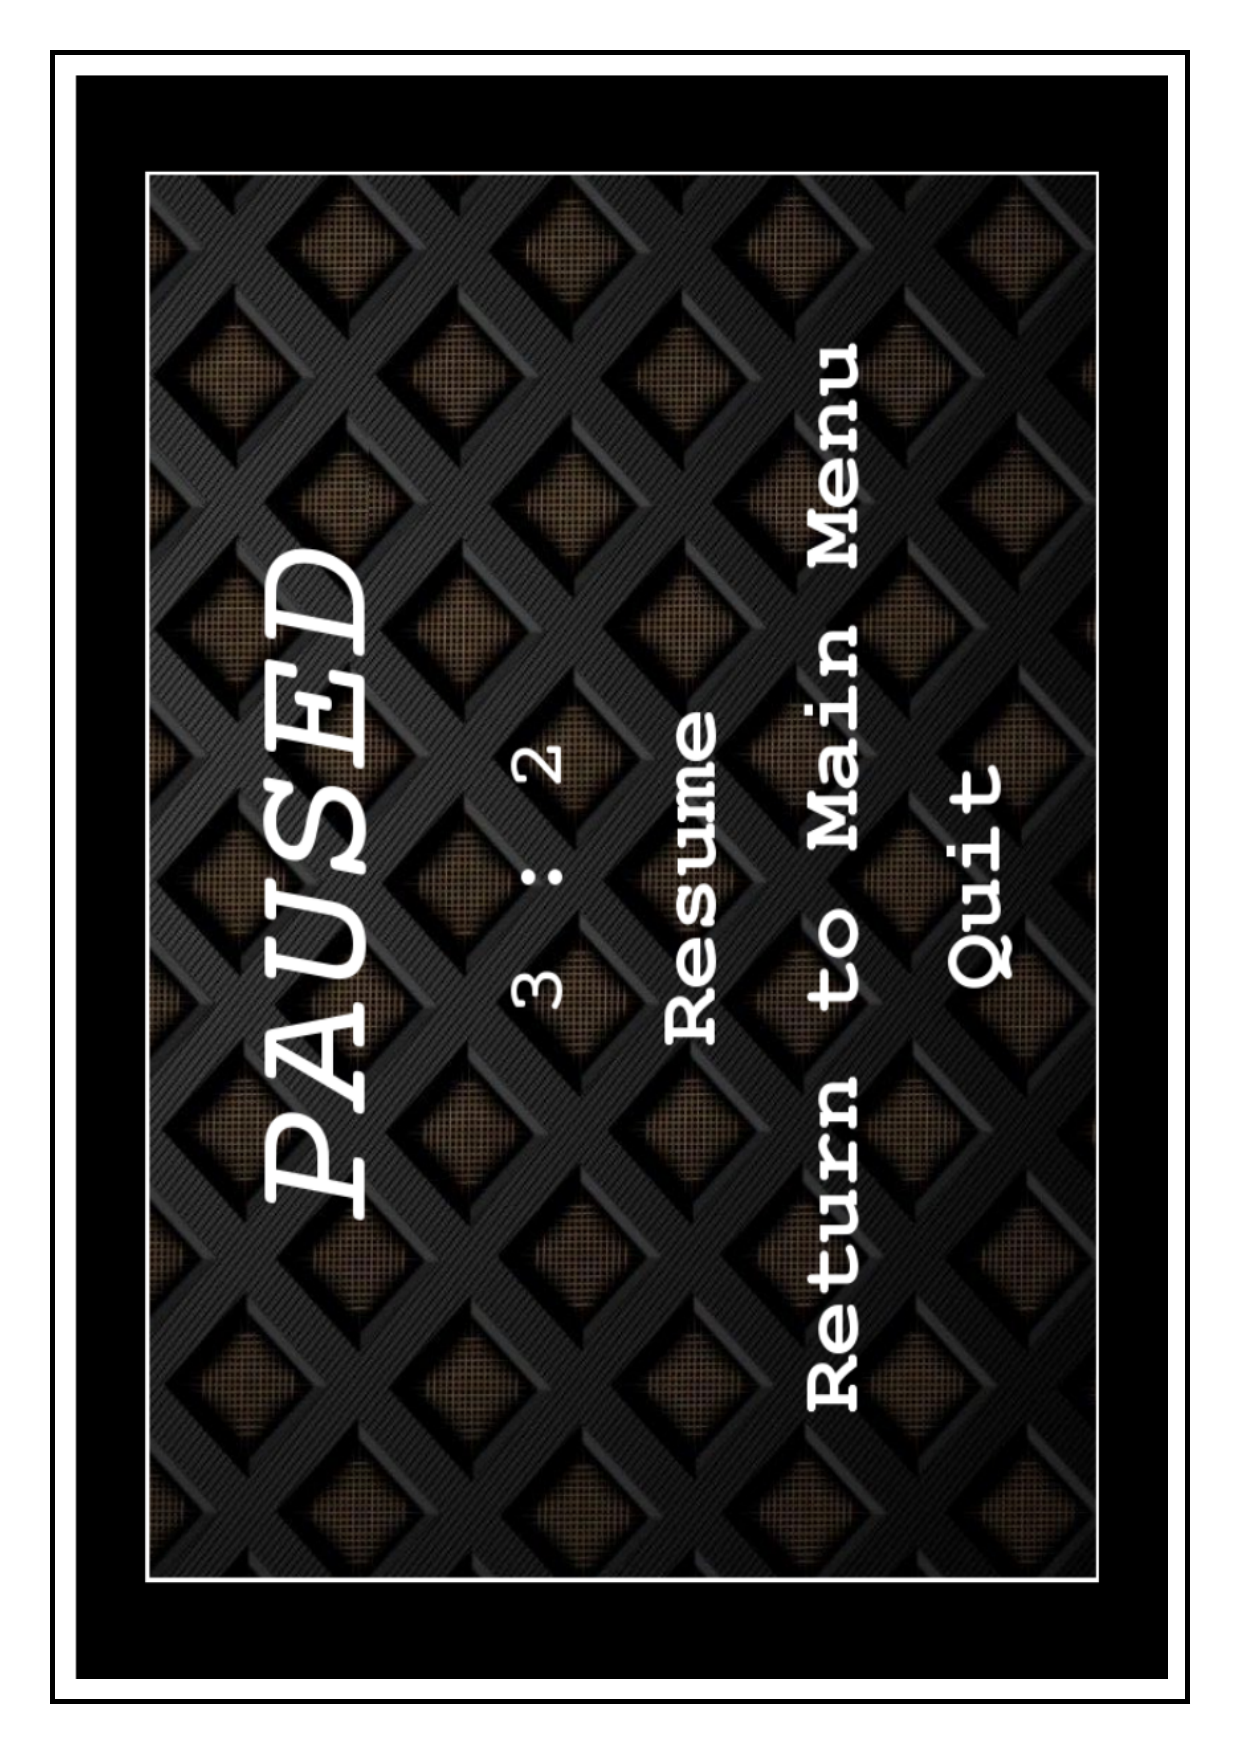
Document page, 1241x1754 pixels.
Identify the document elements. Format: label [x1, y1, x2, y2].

picture [77, 76, 1168, 1677]
